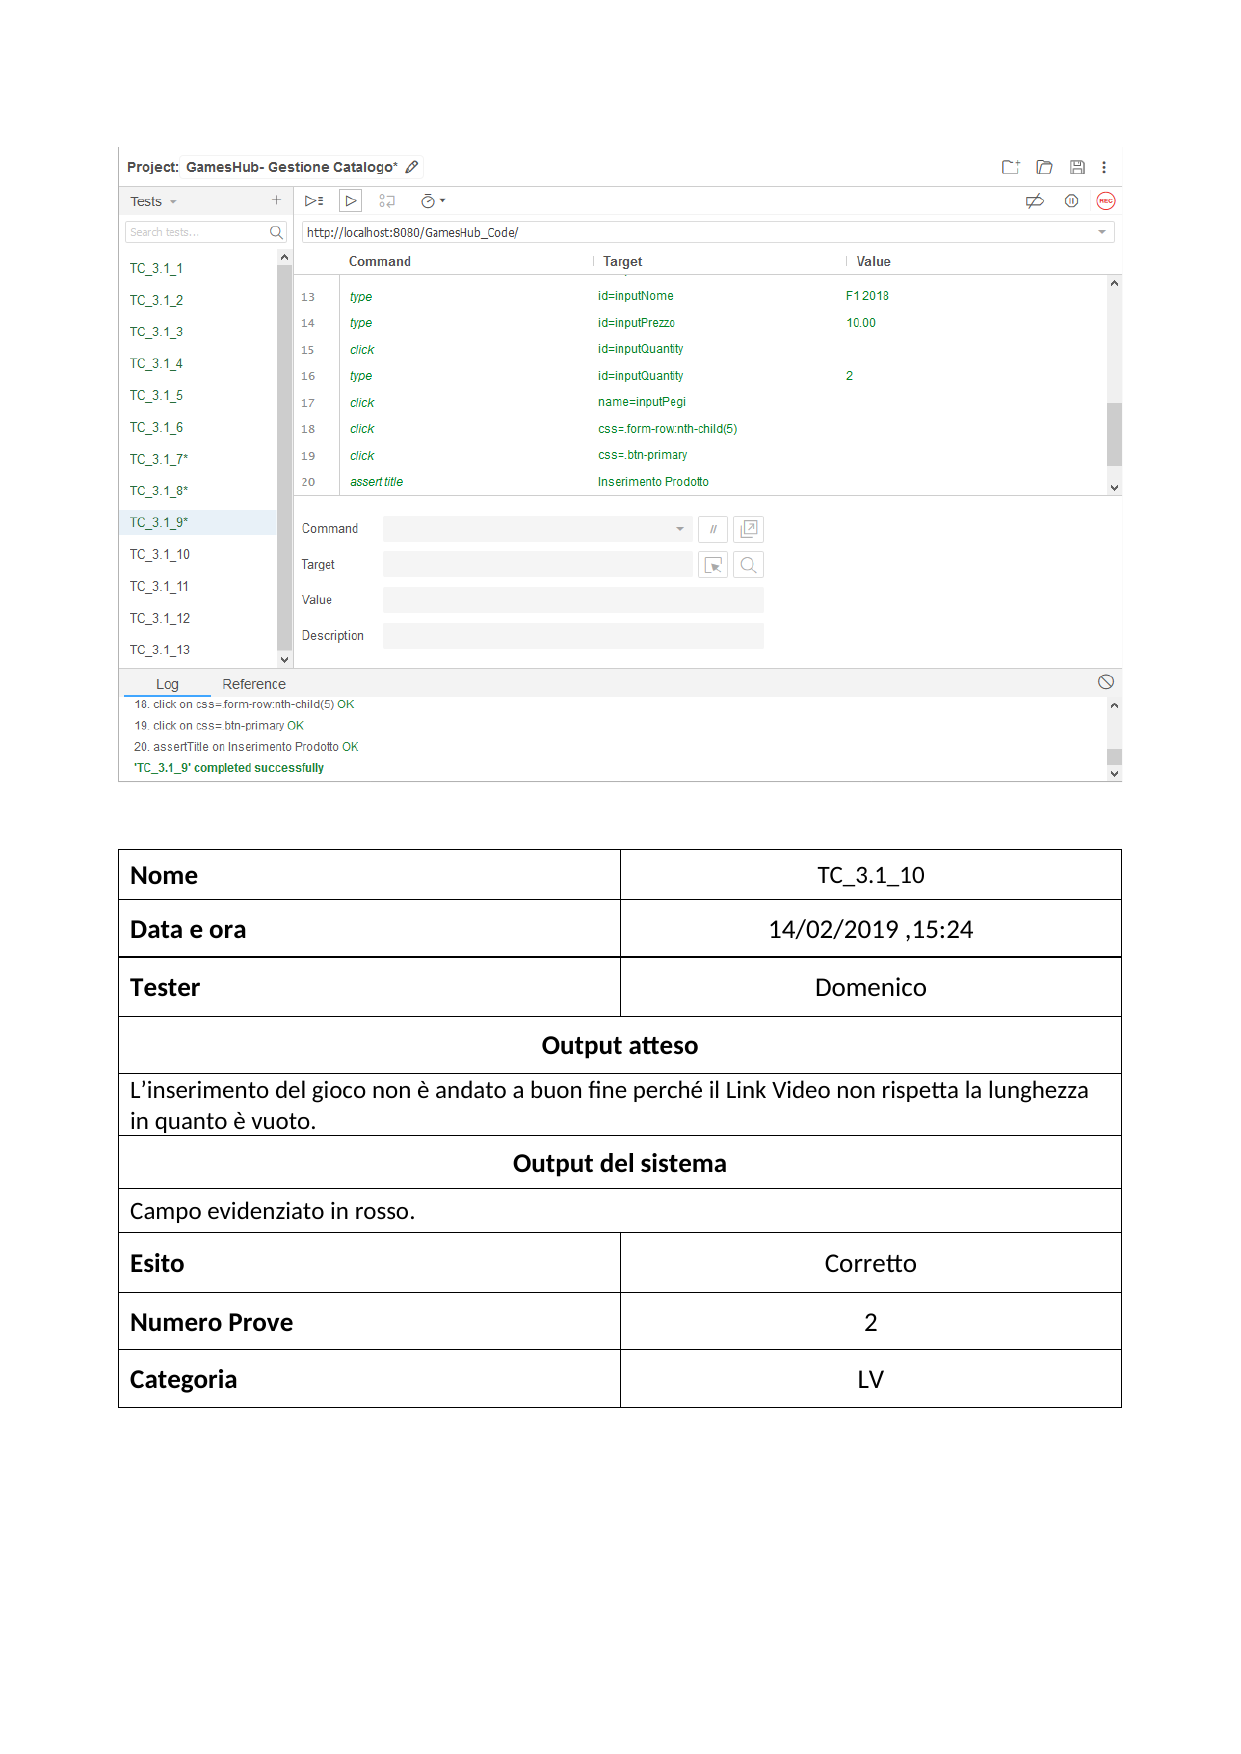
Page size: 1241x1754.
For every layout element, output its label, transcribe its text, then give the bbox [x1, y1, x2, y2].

table_cell Numero Prove [119, 1293, 620, 1349]
table_cell Esito [119, 1233, 620, 1292]
table_cell LV [621, 1350, 1121, 1407]
picture [118, 147, 1123, 783]
table_cell Output atteso [119, 1017, 1121, 1073]
table_header Nome [119, 850, 620, 899]
table_cell 14/02/2019 ,15:24 [621, 900, 1121, 956]
table_cell Data e ora [119, 900, 620, 956]
table_cell Corretto [621, 1233, 1121, 1292]
table_cell Categoria [119, 1350, 620, 1407]
table_cell Tester [119, 958, 620, 1016]
table_cell 2 [621, 1293, 1121, 1349]
table_cell Campo evidenziato in rosso. [119, 1189, 1121, 1232]
table_cell Output del sistema [119, 1136, 1121, 1188]
table_cell Domenico [621, 958, 1121, 1016]
table_header TC_3.1_10 [621, 850, 1121, 899]
table_cell L’inserimento del gioco non è andato a buon fine perché il Link Video non rispetta la lunghezza in quanto è vuoto. [119, 1074, 1121, 1135]
